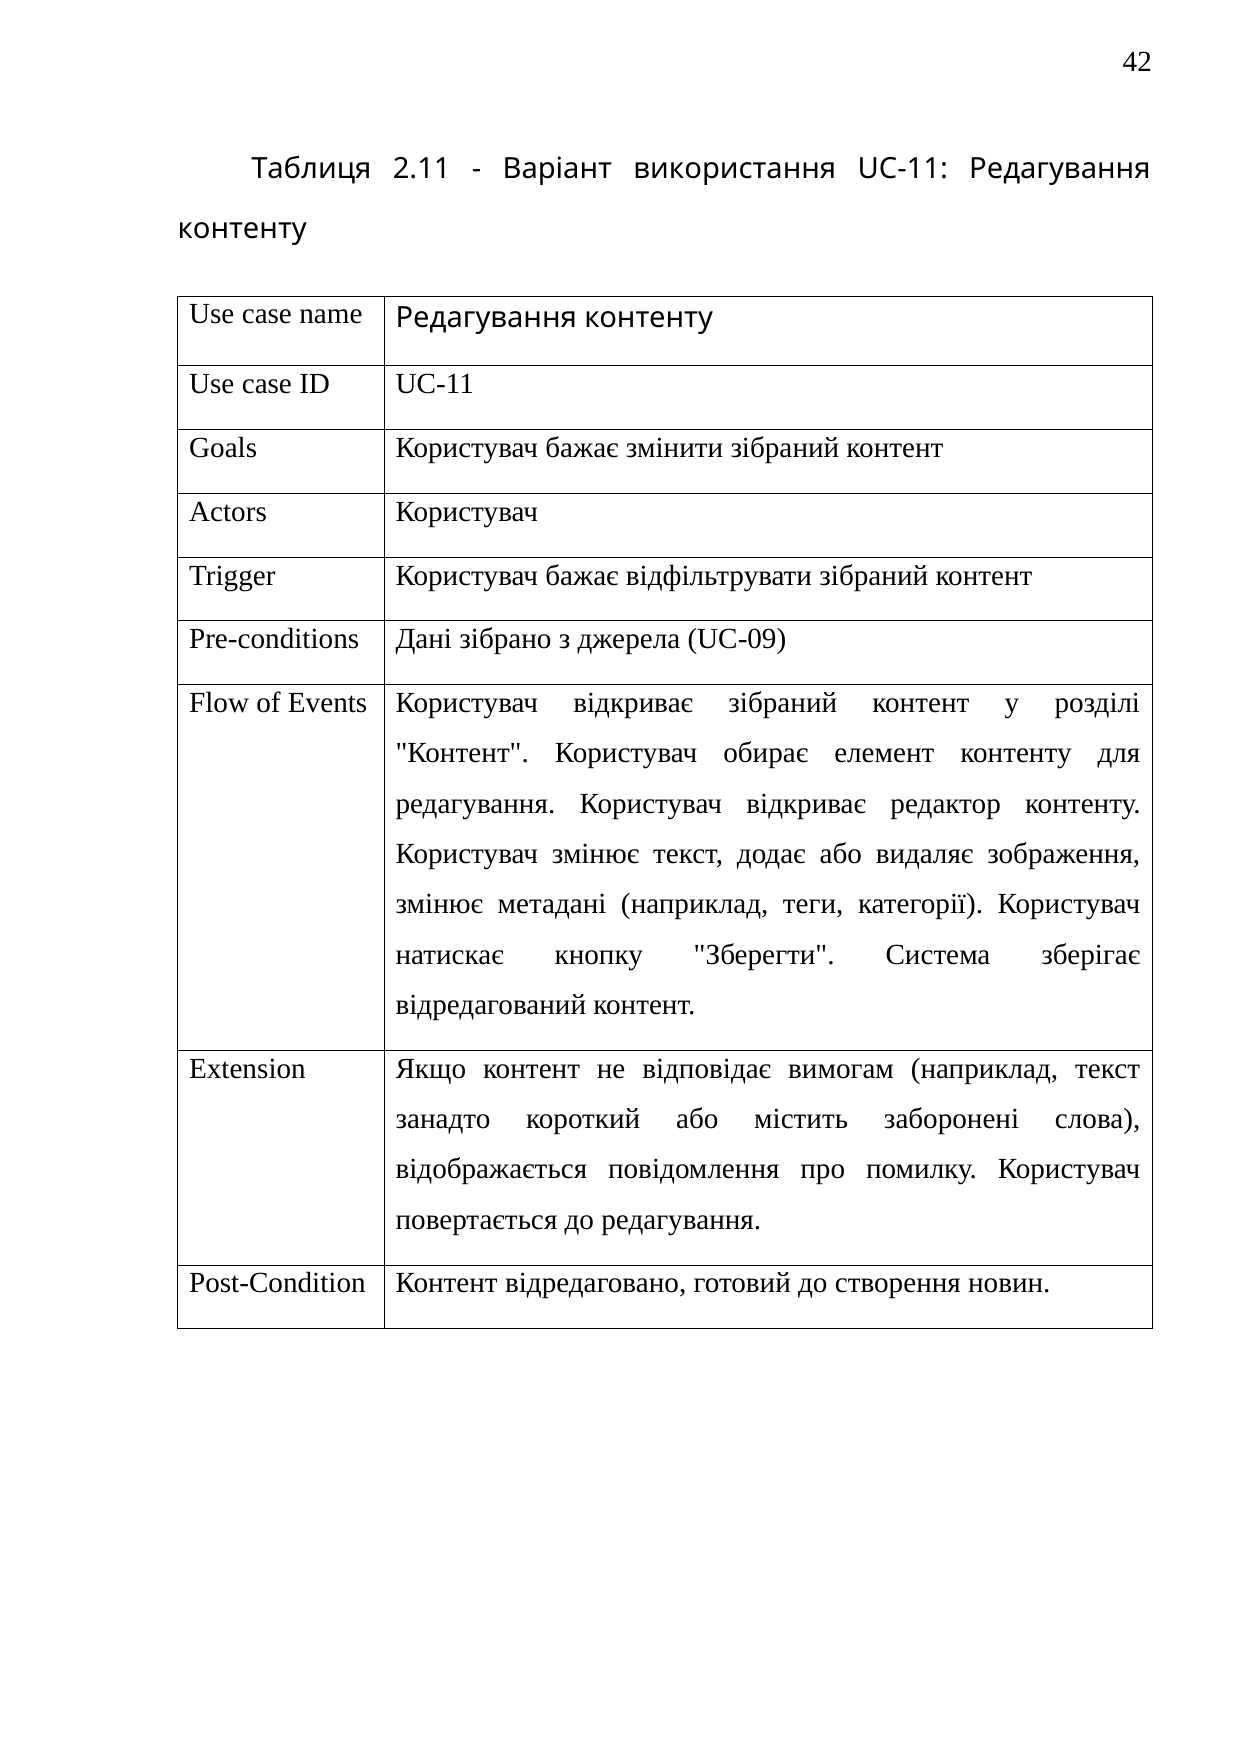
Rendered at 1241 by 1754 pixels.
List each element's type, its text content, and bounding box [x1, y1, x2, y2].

table_cell Trigger [178, 558, 384, 620]
table_cell Якщо контент не відповідає вимогам (наприклад, текст занадто короткий або містить заборонені слова), відображається повідомлення про помилку. Користувач повертається до редагування. [385, 1051, 1152, 1264]
table_cell Контент відредаговано, готовий до створення новин. [385, 1266, 1152, 1328]
table_cell Flow of Events [178, 685, 384, 1050]
table_cell Pre-conditions [178, 621, 384, 684]
table_header Use case name [178, 297, 384, 365]
table_cell UC-11 [385, 366, 1152, 429]
table_cell Дані зібрано з джерела (UC-09) [385, 621, 1152, 684]
table_cell Post-Condition [178, 1266, 384, 1328]
table_cell Extension [178, 1051, 384, 1264]
table_cell Користувач відкриває зібраний контент у розділі "Контент". Користувач обирає елемент контенту для редагування. Користувач відкриває редактор контенту. Користувач змінює текст, додає або видаляє зображення, змінює метадані (наприклад, теги, категорії). Користувач натискає кнопку "Зберегти". Система зберігає відредагований контент. [385, 685, 1152, 1050]
table_cell Користувач [385, 494, 1152, 557]
table_cell Goals [178, 430, 384, 493]
table_header Редагування контенту [385, 297, 1152, 365]
table_cell Actors [178, 494, 384, 557]
table_cell Користувач бажає відфільтрувати зібраний контент [385, 558, 1152, 620]
text Таблиця 2.11 - Варіант використання UC-11: Редагування контенту [177, 147, 1152, 247]
table_cell Use case ID [178, 366, 384, 429]
table_cell Користувач бажає змінити зібраний контент [385, 430, 1152, 493]
